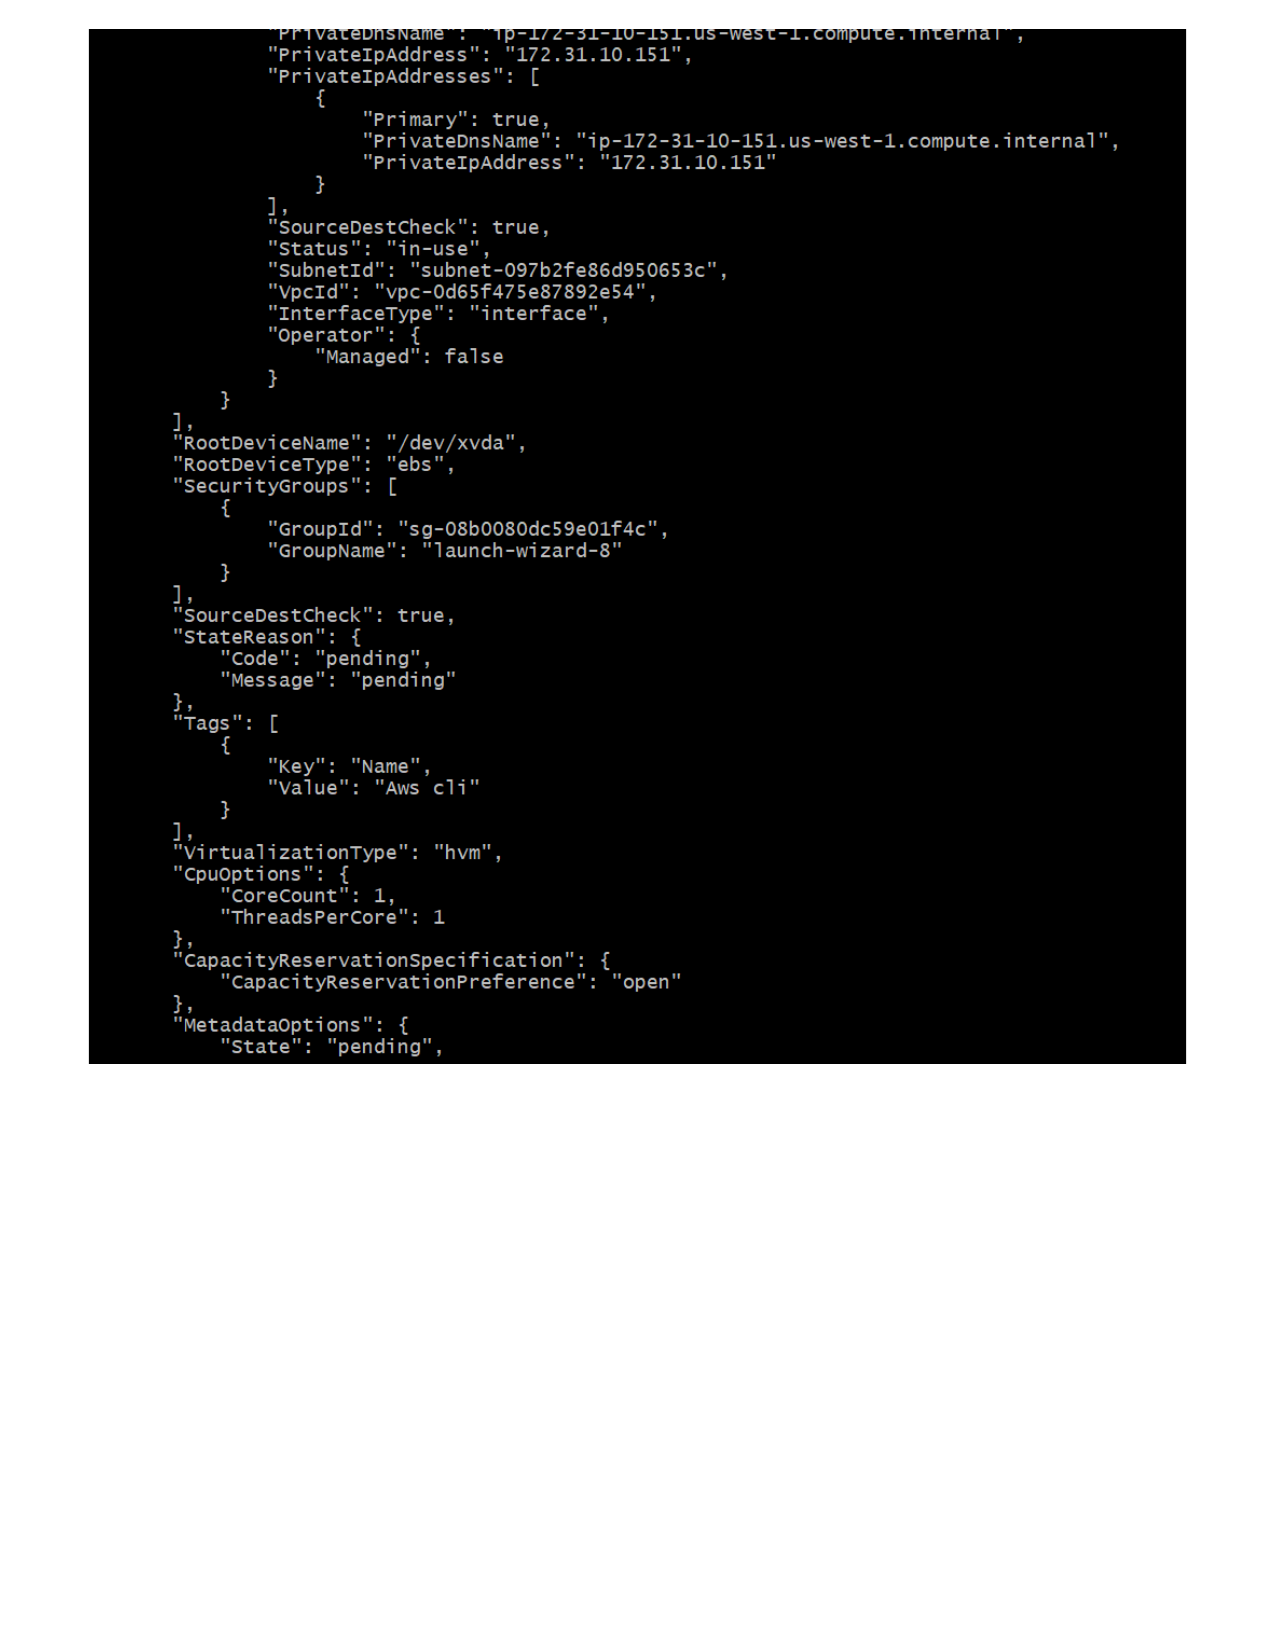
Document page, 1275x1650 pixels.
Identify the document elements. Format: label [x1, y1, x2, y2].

picture [88, 29, 1187, 1064]
